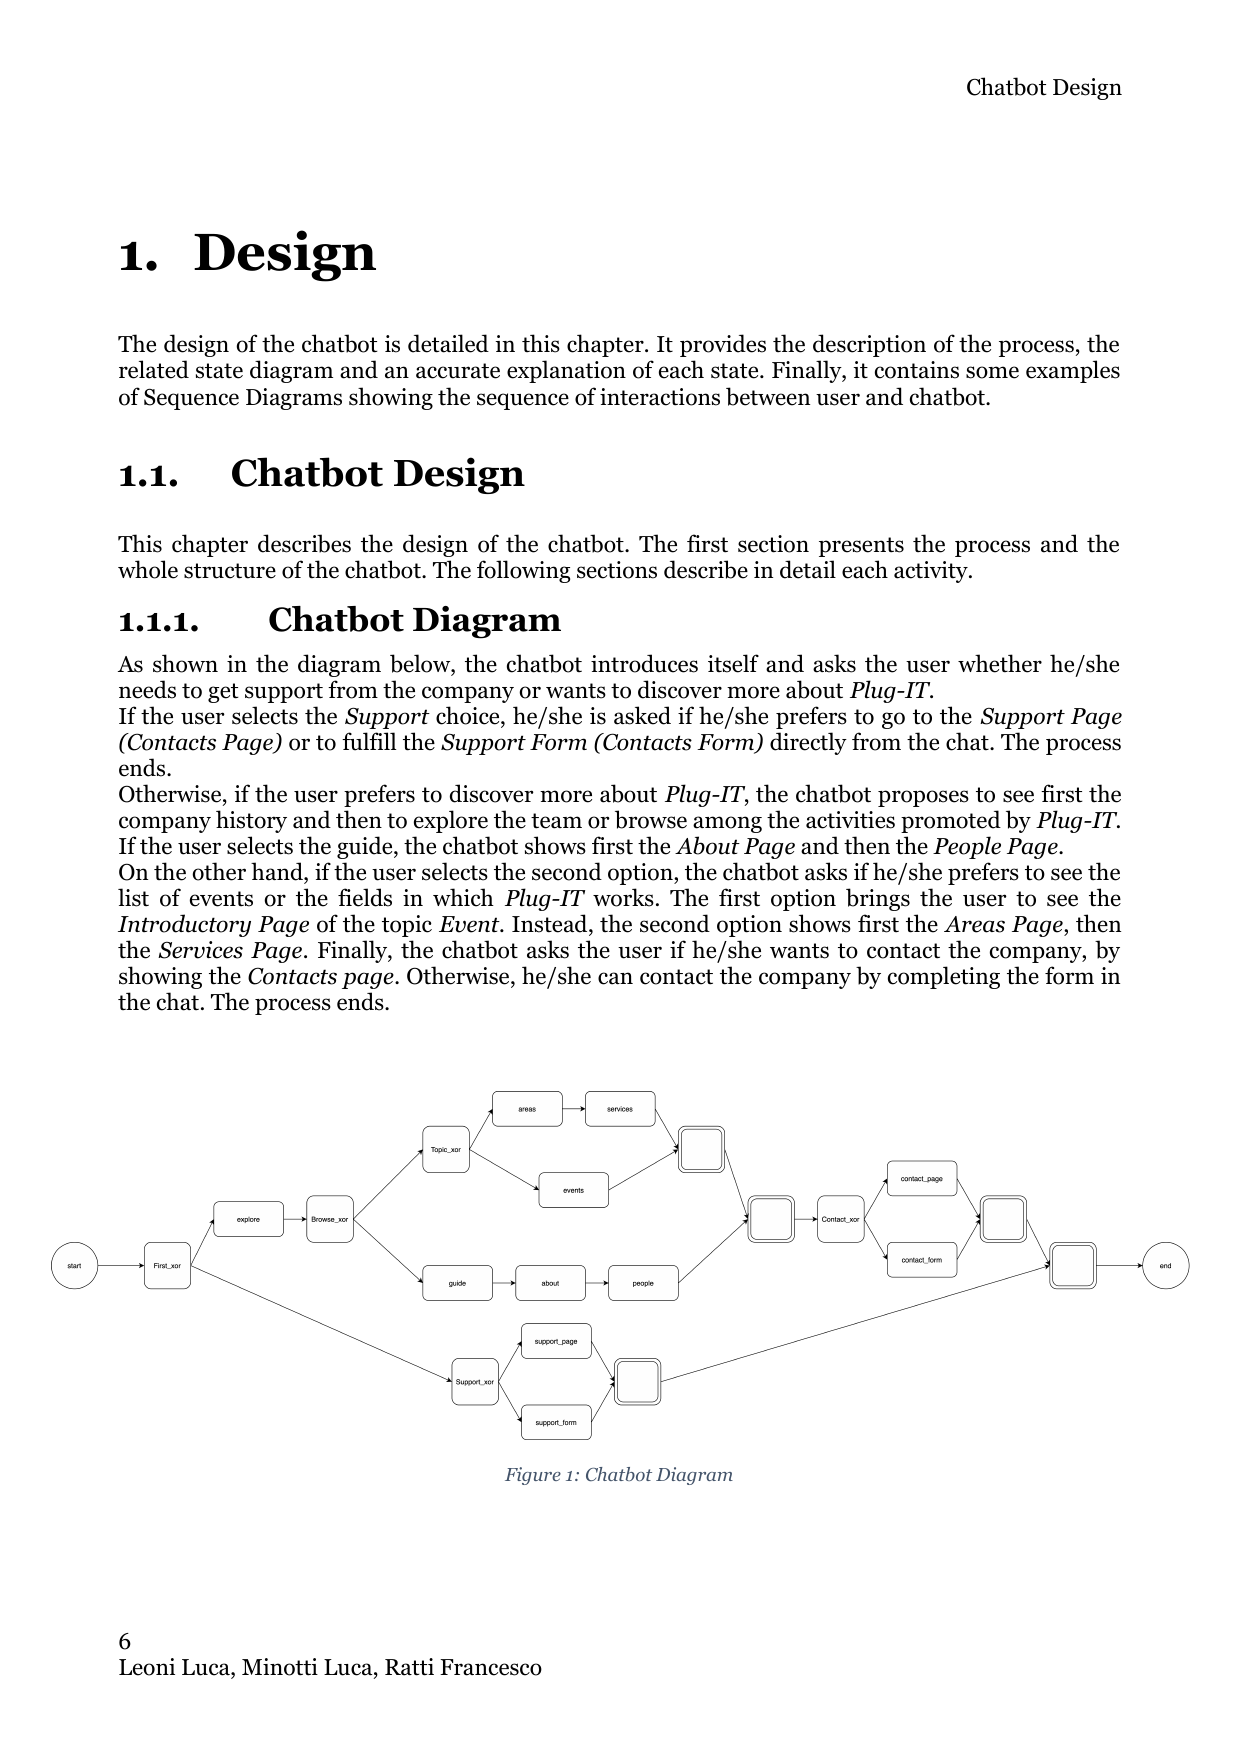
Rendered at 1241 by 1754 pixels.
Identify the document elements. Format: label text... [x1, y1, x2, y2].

text This chapter describes the design of the chatbot. The first section presents the process and the whole structure of the chatbot. The following sections describe in detail each activity. [118, 532, 1122, 584]
text Otherwise, if the user prefers to discover more about Plug-IT, the chatbot proposes to see first the company history and then to explore the team or browse among the activities promoted by Plug-IT. [118, 781, 1122, 833]
subtitle Chatbot Diagram [118, 601, 1122, 638]
text On the other hand, if the user selects the second option, the chatbot asks if he/she prefers to see the list of events or the fields in which Plug-IT works. The first option brings the user to see the Introductory Page of the topic Event. Instead, the second option shows first the Areas Page, then the Services Page. Finally, the chatbot asks the user if he/she wants to contact the company, by showing the Contacts page. Otherwise, he/she can contact the company by completing the form in the chat. The process ends. [118, 859, 1122, 1016]
subtitle Design [118, 223, 1122, 282]
text If the user selects the Support choice, he/she is asked if he/she prefers to go to the Support Page (Contacts Page) or to fulfill the Support Form (Contacts Form) directly from the chat. The process ends. [118, 703, 1122, 781]
text If the user selects the guide, the chatbot shows first the About Page and then the People Page. [118, 833, 1122, 859]
text As shown in the diagram below, the chatbot introduces itself and asks the user whether he/she needs to get support from the company or wants to discover more about Plug-IT. [118, 651, 1122, 703]
subtitle Chatbot Design [118, 452, 1122, 494]
picture [51, 1091, 1190, 1440]
text The design of the chatbot is detailed in this chapter. It provides the description of the process, the related state diagram and an accurate explanation of each state. Finally, it contains some examples of Sequence Diagrams showing the sequence of interactions between user and chatbot. [118, 332, 1122, 410]
